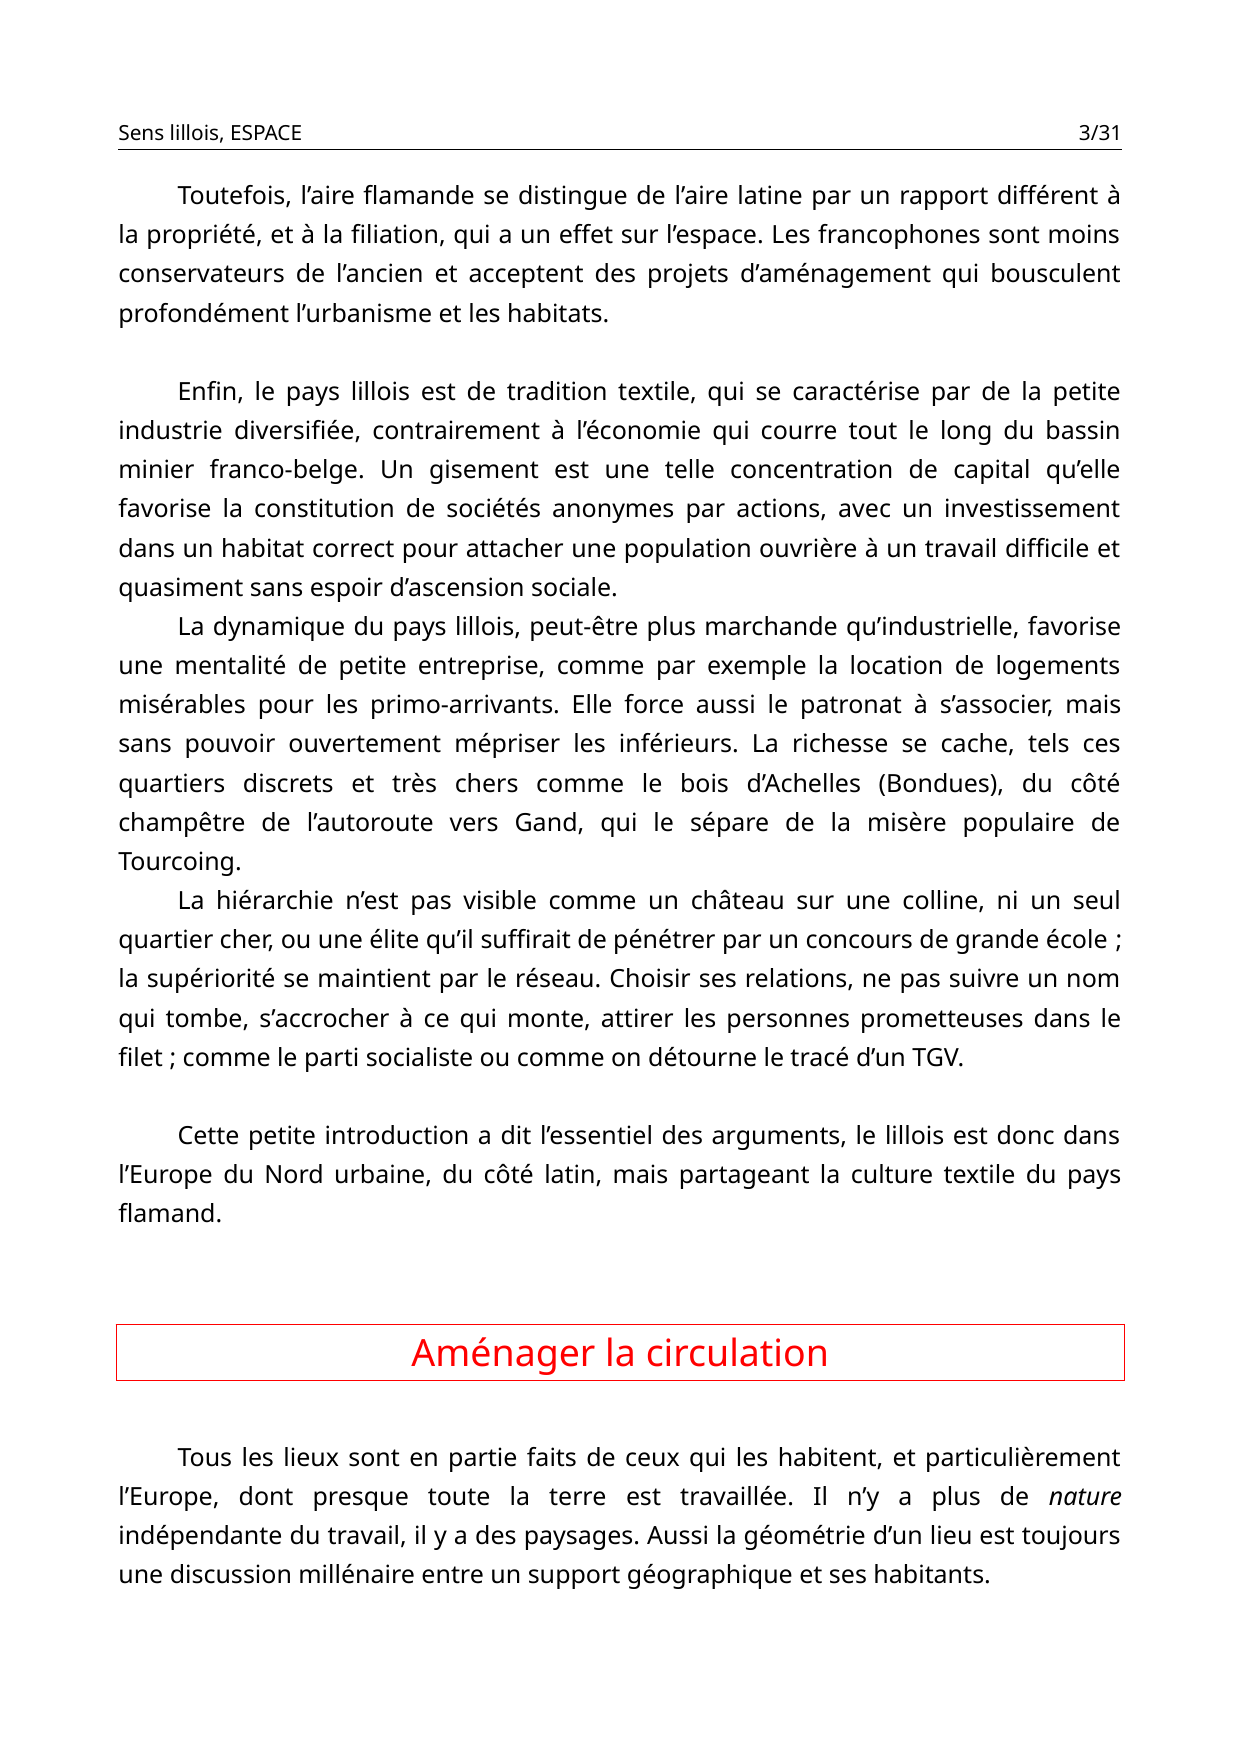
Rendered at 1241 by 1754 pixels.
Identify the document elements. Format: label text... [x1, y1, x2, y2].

text Toutefois, l’aire flamande se distingue de l’aire latine par un rapport différent à la propriété, et à la filiation, qui a un effet sur l’espace. Les francophones sont moins conservateurs de l’ancien et acceptent des projets d’aménagement qui bousculent profondément l’urbanisme et les habitats. [118, 178, 1122, 329]
text La dynamique du pays lillois, peut-être plus marchande qu’industrielle, favorise une mentalité de petite entreprise, comme par exemple la location de logements misérables pour les primo-arrivants. Elle force aussi le patronat à s’associer, mais sans pouvoir ouvertement mépriser les inférieurs. La richesse se cache, tels ces quartiers discrets et très chers comme le bois d’Achelles (Bondues), du côté champêtre de l’autoroute vers Gand, qui le sépare de la misère populaire de Tourcoing. [118, 609, 1122, 878]
text La hiérarchie n’est pas visible comme un château sur une colline, ni un seul quartier cher, ou une élite qu’il suffirait de pénétrer par un concours de grande école ; la supériorité se maintient par le réseau. Choisir ses relations, ne pas suivre un nom qui tombe, s’accrocher à ce qui monte, attirer les personnes prometteuses dans le filet ; comme le parti socialiste ou comme on détourne le tracé d’un TGV. [118, 883, 1122, 1073]
text Tous les lieux sont en partie faits de ceux qui les habitent, et particulièrement l’Europe, dont presque toute la terre est travaillée. Il n’y a plus de nature indépendante du travail, il y a des paysages. Aussi la géométrie d’un lieu est toujours une discussion millénaire entre un support géographique et ses habitants. [118, 1439, 1122, 1591]
text Cette petite introduction a dit l’essentiel des arguments, le lillois est donc dans l’Europe du Nord urbaine, du côté latin, mais partageant la culture textile du pays flamand. [118, 1118, 1122, 1230]
subtitle Aménager la circulation [117, 1325, 1124, 1380]
text Enfin, le pays lillois est de tradition textile, qui se caractérise par de la petite industrie diversifiée, contrairement à l’économie qui courre tout le long du bassin minier franco-belge. Un gisement est une telle concentration de capital qu’elle favorise la constitution de sociétés anonymes par actions, avec un investissement dans un habitat correct pour attacher une population ouvrière à un travail difficile et quasiment sans espoir d’ascension sociale. [118, 374, 1122, 603]
